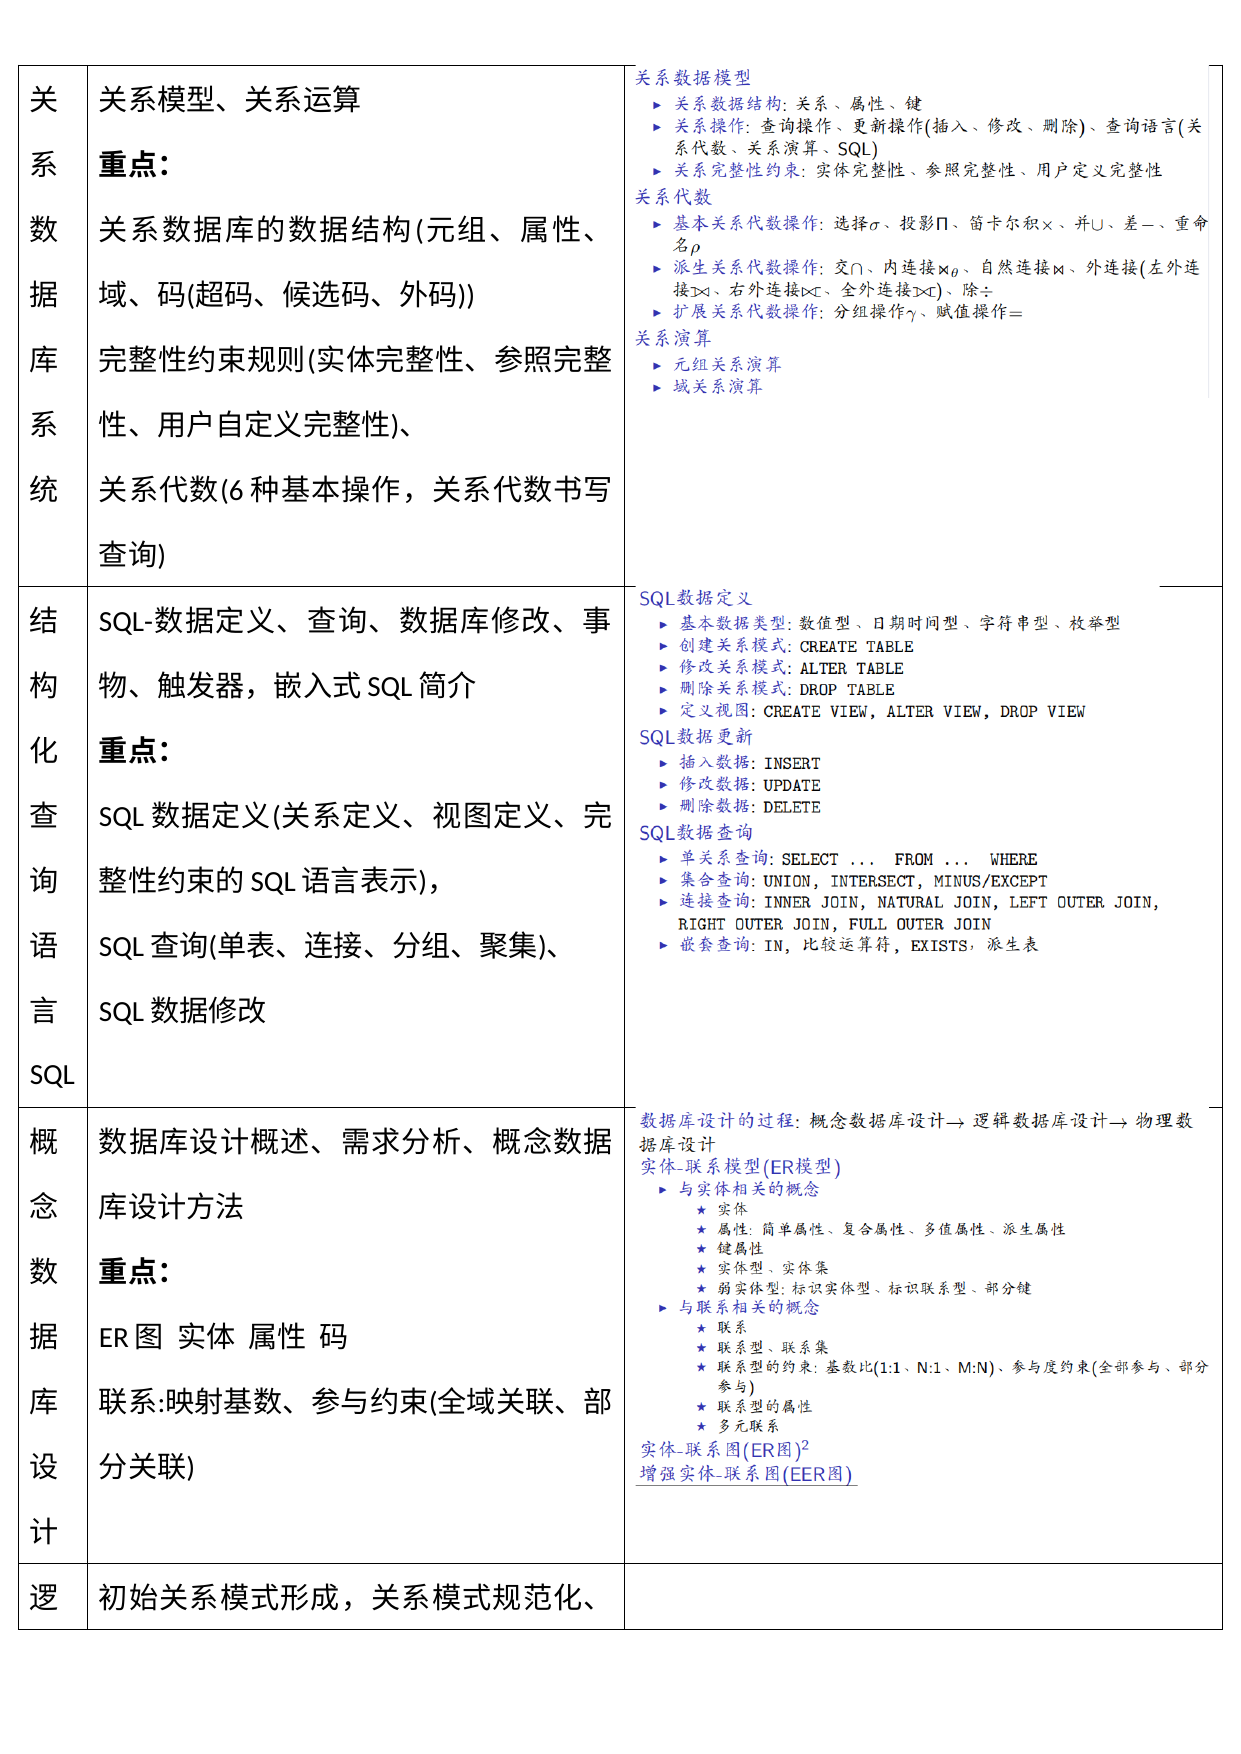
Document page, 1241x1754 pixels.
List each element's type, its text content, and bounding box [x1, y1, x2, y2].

table_cell 关系模型、关系运算 重点： 关系数据库的数据结构(元组、属性、域、码(超码、候选码、外码)) 完整性约束规则(实体完整性、参照完整性、用户自定义完整性)、 关系代数(6种基本操作，关系代数书写查询) [88, 66, 624, 586]
table_cell [625, 1564, 1222, 1629]
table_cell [88, 1564, 624, 1629]
picture [635, 1107, 1209, 1488]
table_cell [625, 66, 1222, 586]
picture [635, 586, 1160, 957]
table_cell 数据库设计概述、需求分析、概念数据库设计方法 重点： ER图 实体 属性 码 联系:映射基数、参与约束(全域关联、部分关联) [88, 1108, 624, 1563]
picture [635, 65, 1210, 398]
table_cell 逻辑数据库设计 [19, 1564, 87, 1629]
table_cell 结构化查询语言SQL [19, 587, 87, 1107]
table_cell SQL-数据定义、查询、数据库修改、事物、触发器，嵌入式SQL简介 重点： SQL数据定义(关系定义、视图定义、完整性约束的SQL语言表示)， SQL查询(单表、连接、分组、聚集)、 SQL数据修改 [88, 587, 624, 1107]
table_cell 关系数据库系统 [19, 66, 87, 586]
table_cell [625, 587, 1222, 1107]
table_cell 概念数据库设计 [19, 1108, 87, 1563]
table_cell [625, 1108, 1222, 1563]
